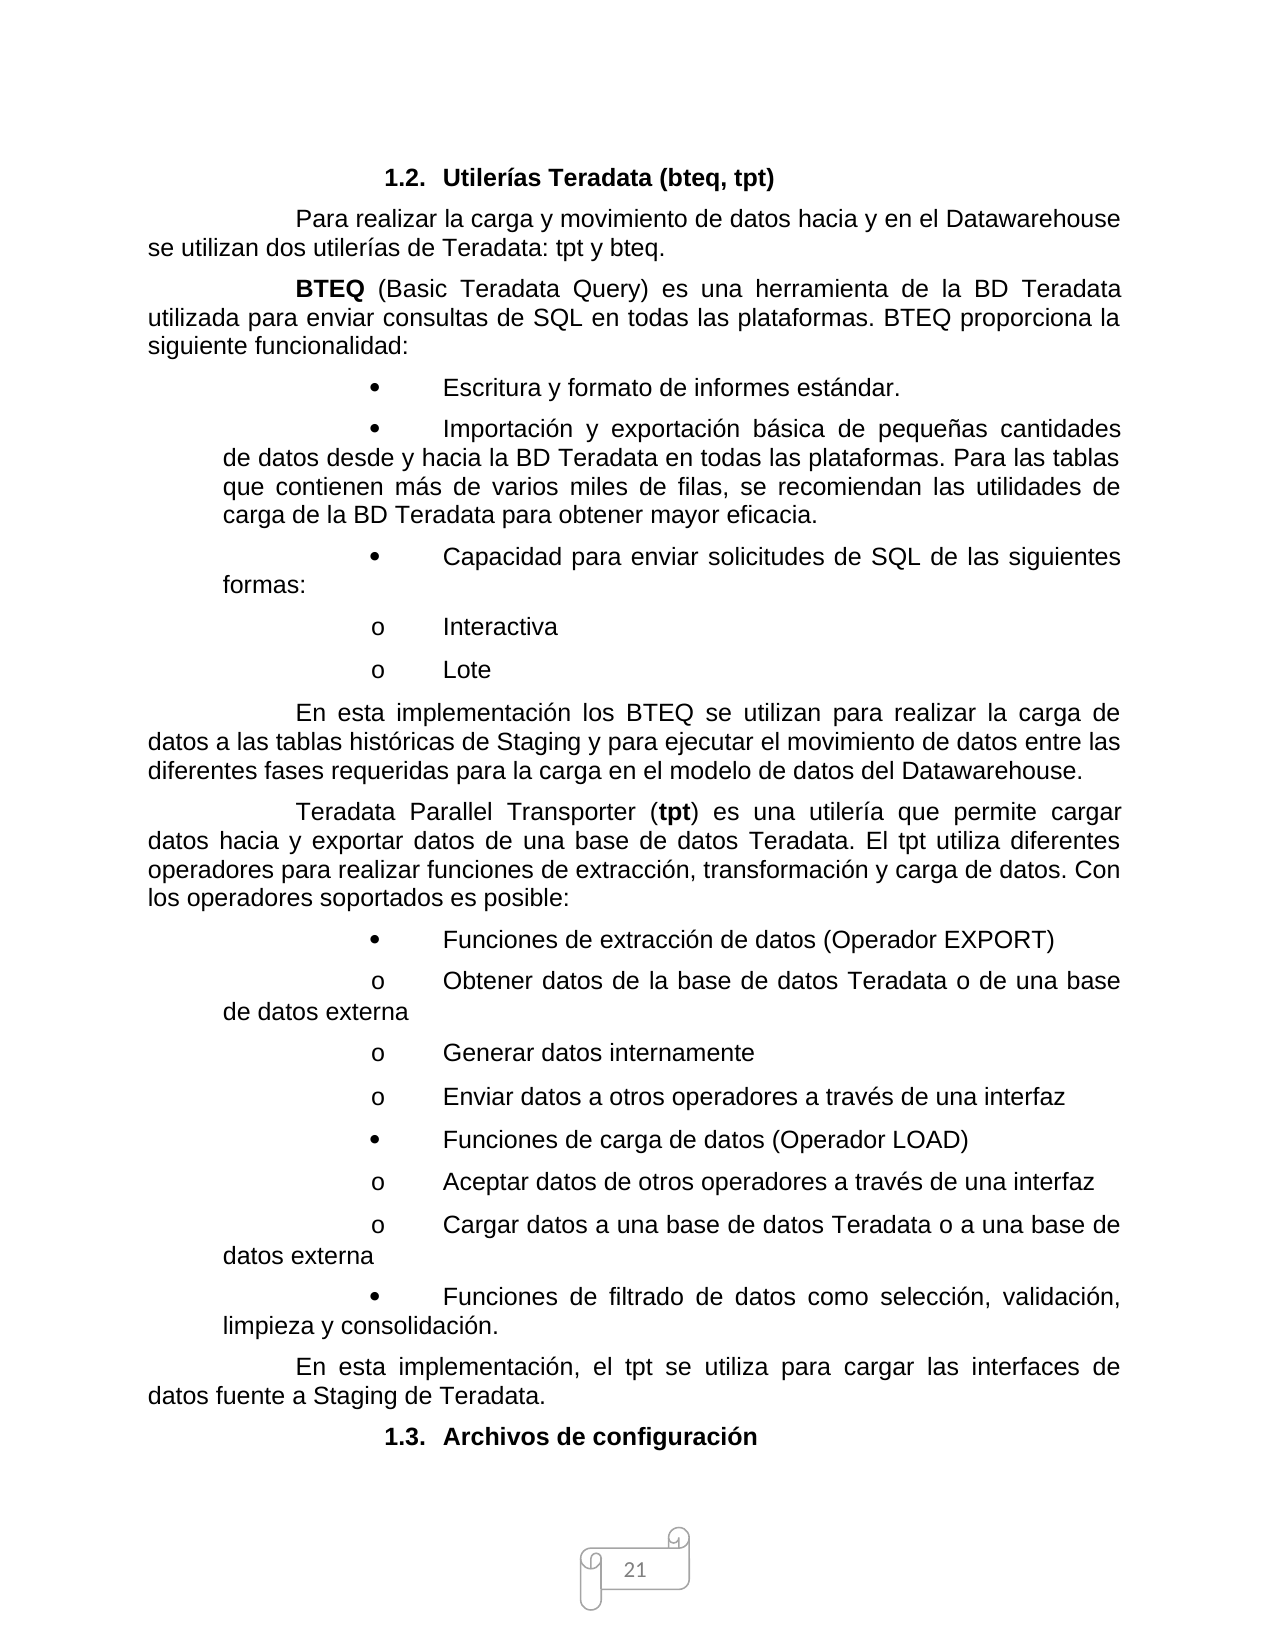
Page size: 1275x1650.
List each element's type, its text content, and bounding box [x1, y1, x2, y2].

list Obtener datos de la base de datos Teradata o de una base de datos externa [223, 966, 1122, 1026]
list Escritura y formato de informes estándar. [223, 372, 1122, 401]
list Capacidad para enviar solicitudes de SQL de las siguientes formas: [223, 541, 1122, 599]
list Funciones de carga de datos (Operador LOAD) [223, 1125, 1122, 1154]
list Importación y exportación básica de pequeñas cantidades de datos desde y hacia la BD Teradata en todas las plataformas. Para las tablas que contienen más de varios miles de filas, se recomiendan las utilidades de carga de la BD Teradata para obtener mayor eficacia. [223, 414, 1122, 529]
list Lote [223, 655, 1122, 686]
list Enviar datos a otros operadores a través de una interfaz [223, 1082, 1122, 1113]
list Generar datos internamente [223, 1038, 1122, 1069]
list Cargar datos a una base de datos Teradata o a una base de datos externa [223, 1210, 1122, 1269]
subtitle Utilerías Teradata (bteq, tpt) [236, 162, 1122, 191]
text Para realizar la carga y movimiento de datos hacia y en el Datawarehouse se utilizan dos utilerías de Teradata: tpt y bteq. [148, 204, 1122, 261]
text En esta implementación los BTEQ se utilizan para realizar la carga de datos a las tablas históricas de Staging y para ejecutar el movimiento de datos entre las diferentes fases requeridas para la carga en el modelo de datos del Datawarehouse. [148, 698, 1122, 785]
text En esta implementación, el tpt se utiliza para cargar las interfaces de datos fuente a Staging de Teradata. [148, 1352, 1122, 1410]
subtitle Archivos de configuración [236, 1422, 1122, 1451]
list Interactiva [223, 612, 1122, 642]
list Aceptar datos de otros operadores a través de una interfaz [223, 1166, 1122, 1197]
list Funciones de filtrado de datos como selección, validación, limpieza y consolidación. [223, 1282, 1122, 1340]
text Teradata Parallel Transporter (tpt) es una utilería que permite cargar datos hacia y exportar datos de una base de datos Teradata. El tpt utiliza diferentes operadores para realizar funciones de extracción, transformación y carga de datos. Con los operadores soportados es posible: [148, 797, 1122, 912]
list Funciones de extracción de datos (Operador EXPORT) [223, 925, 1122, 953]
text BTEQ (Basic Teradata Query) es una herramienta de la BD Teradata utilizada para enviar consultas de SQL en todas las plataformas. BTEQ proporciona la siguiente funcionalidad: [148, 274, 1122, 360]
